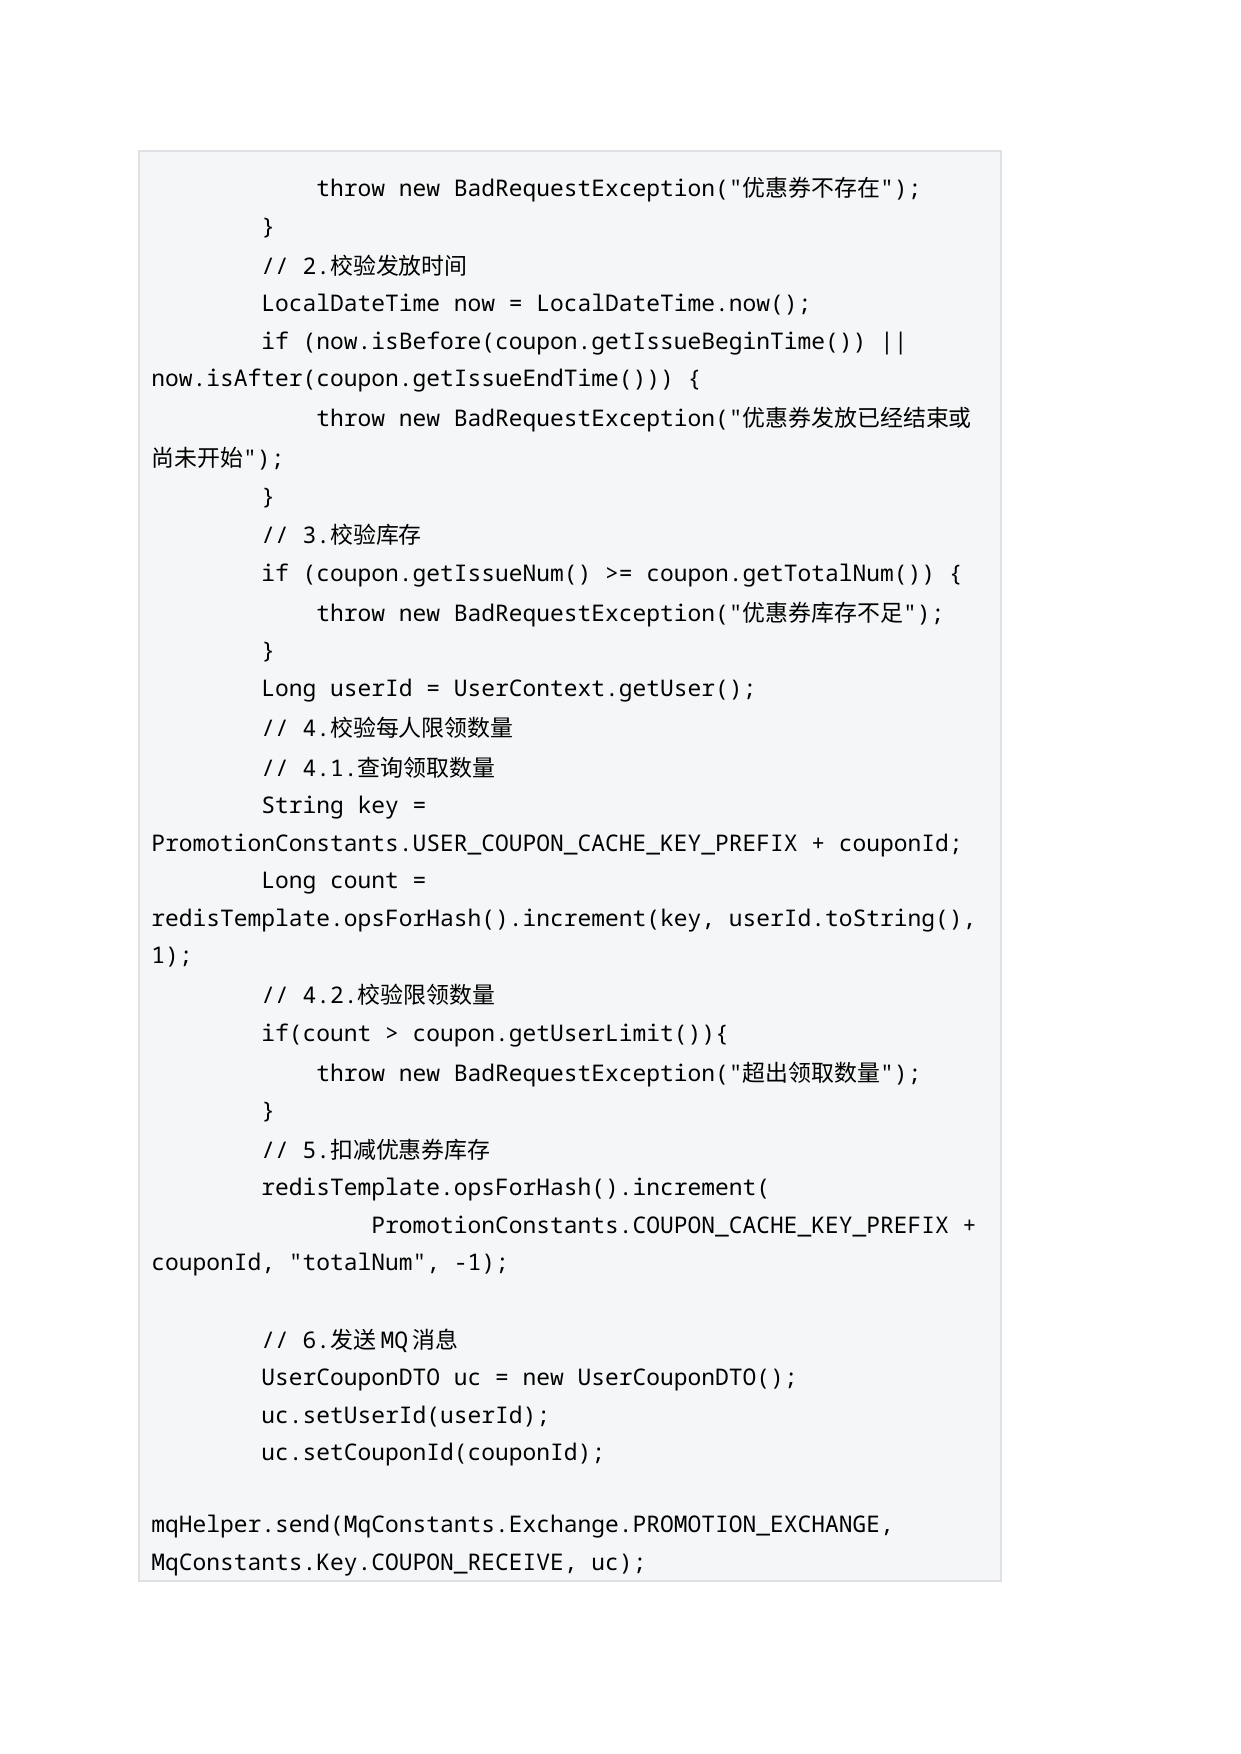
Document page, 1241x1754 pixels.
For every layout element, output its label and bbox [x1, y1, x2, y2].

table_header [140, 152, 1000, 1580]
